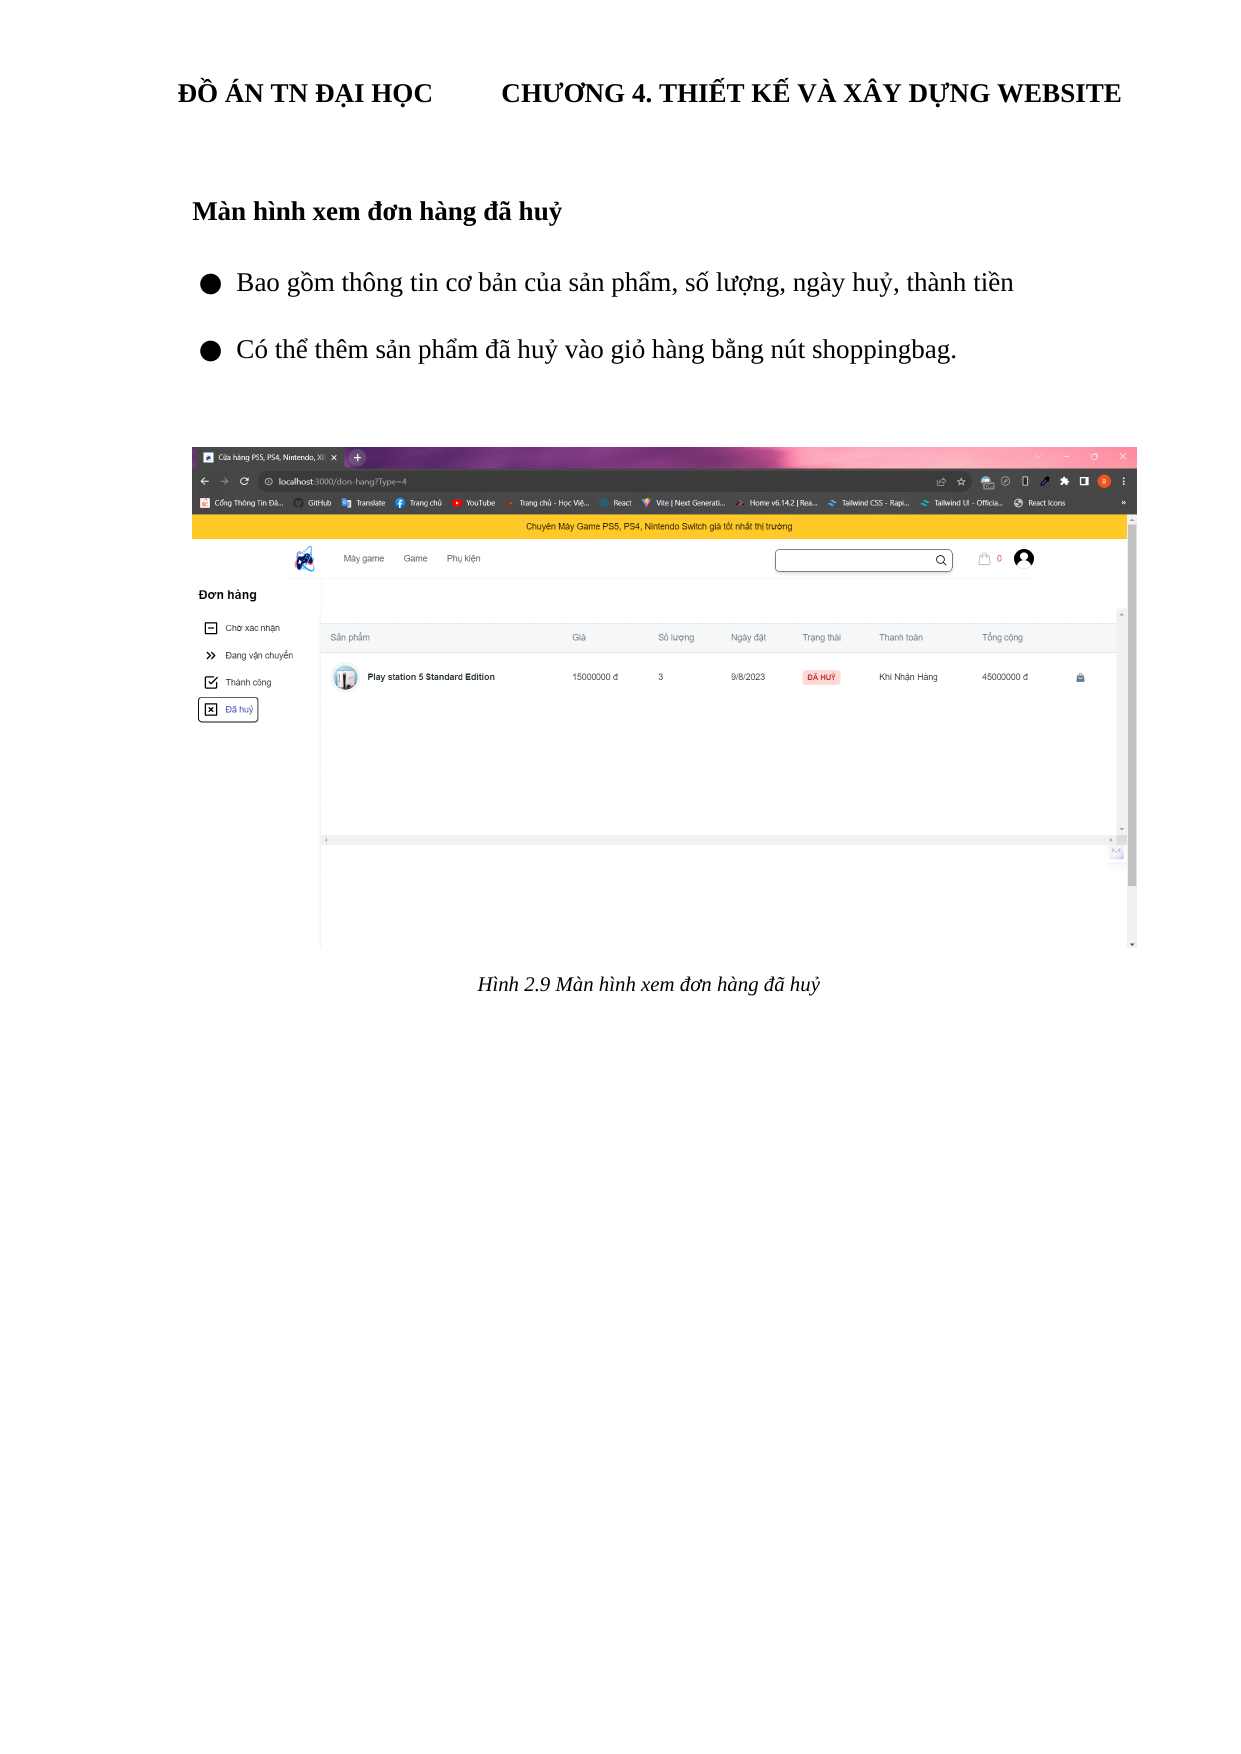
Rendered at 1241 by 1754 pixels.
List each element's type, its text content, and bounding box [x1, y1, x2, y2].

list Có thể thêm sản phẩm đã huỷ vào giỏ hàng bằng nút shoppingbag. [199, 318, 1122, 373]
picture [192, 447, 1137, 948]
list Bao gồm thông tin cơ bản của sản phẩm, số lượng, ngày huỷ, thành tiền [199, 251, 1122, 307]
text Hình 2.9 Màn hình xem đơn hàng đã huỷ [177, 972, 1122, 996]
text Màn hình xem đơn hàng đã huỷ [192, 195, 1122, 226]
